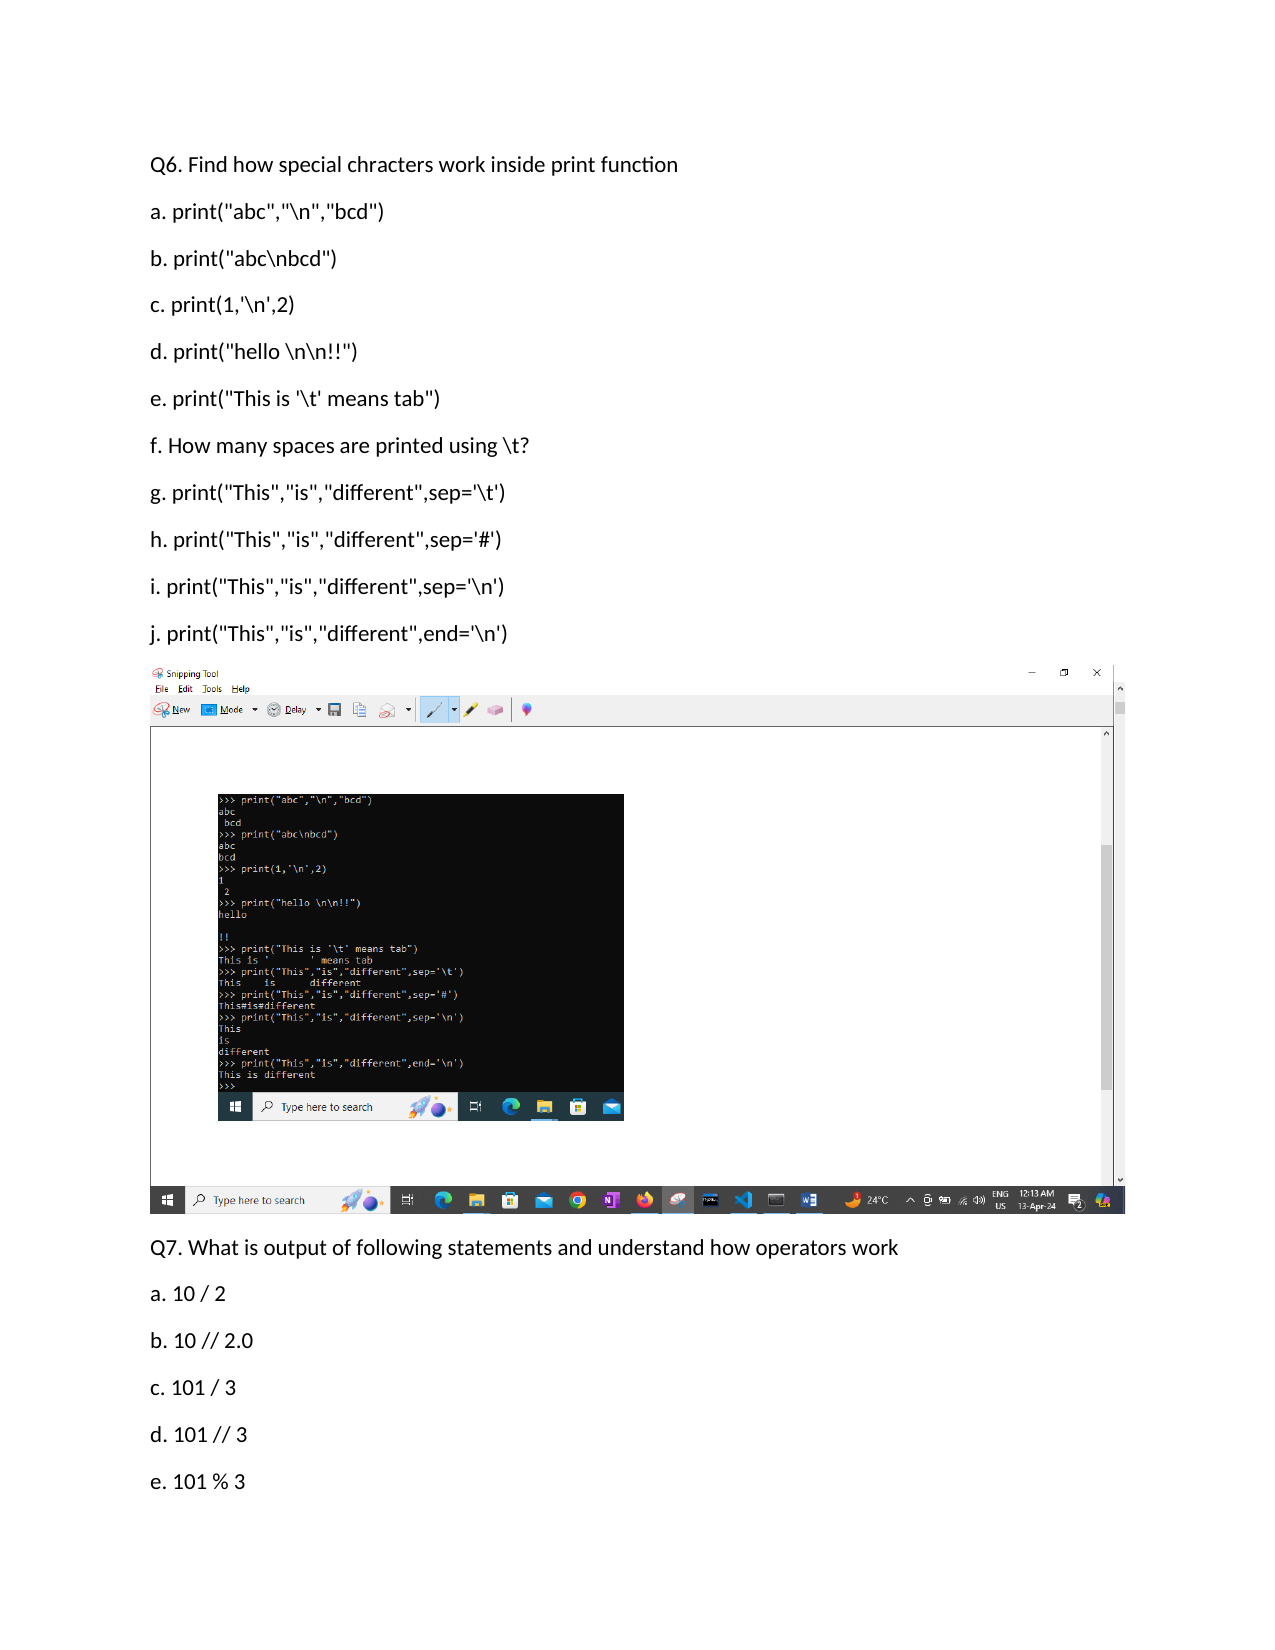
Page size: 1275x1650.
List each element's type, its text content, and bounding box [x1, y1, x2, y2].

text Q6. Find how special chracters work inside print function [150, 150, 1125, 178]
text i. print("This","is","different",sep='\n') [150, 572, 1125, 600]
picture [150, 665, 1125, 1214]
text Q7. What is output of following statements and understand how operators work [150, 1233, 1125, 1261]
text j. print("This","is","different",end='\n') [150, 619, 1125, 647]
text g. print("This","is","different",sep='\t') [150, 478, 1125, 506]
text a. print("abc","\n","bcd") [150, 197, 1125, 225]
text b. print("abc\nbcd") [150, 244, 1125, 272]
text d. 101 // 3 [150, 1420, 1125, 1448]
text c. 101 / 3 [150, 1373, 1125, 1401]
text c. print(1,'\n',2) [150, 291, 1125, 319]
text e. 101 % 3 [150, 1467, 1125, 1495]
text b. 10 // 2.0 [150, 1326, 1125, 1354]
text f. How many spaces are printed using \t? [150, 431, 1125, 459]
text e. print("This is '\t' means tab") [150, 384, 1125, 412]
text a. 10 / 2 [150, 1279, 1125, 1307]
text d. print("hello \n\n!!") [150, 337, 1125, 366]
text h. print("This","is","different",sep='#') [150, 525, 1125, 553]
